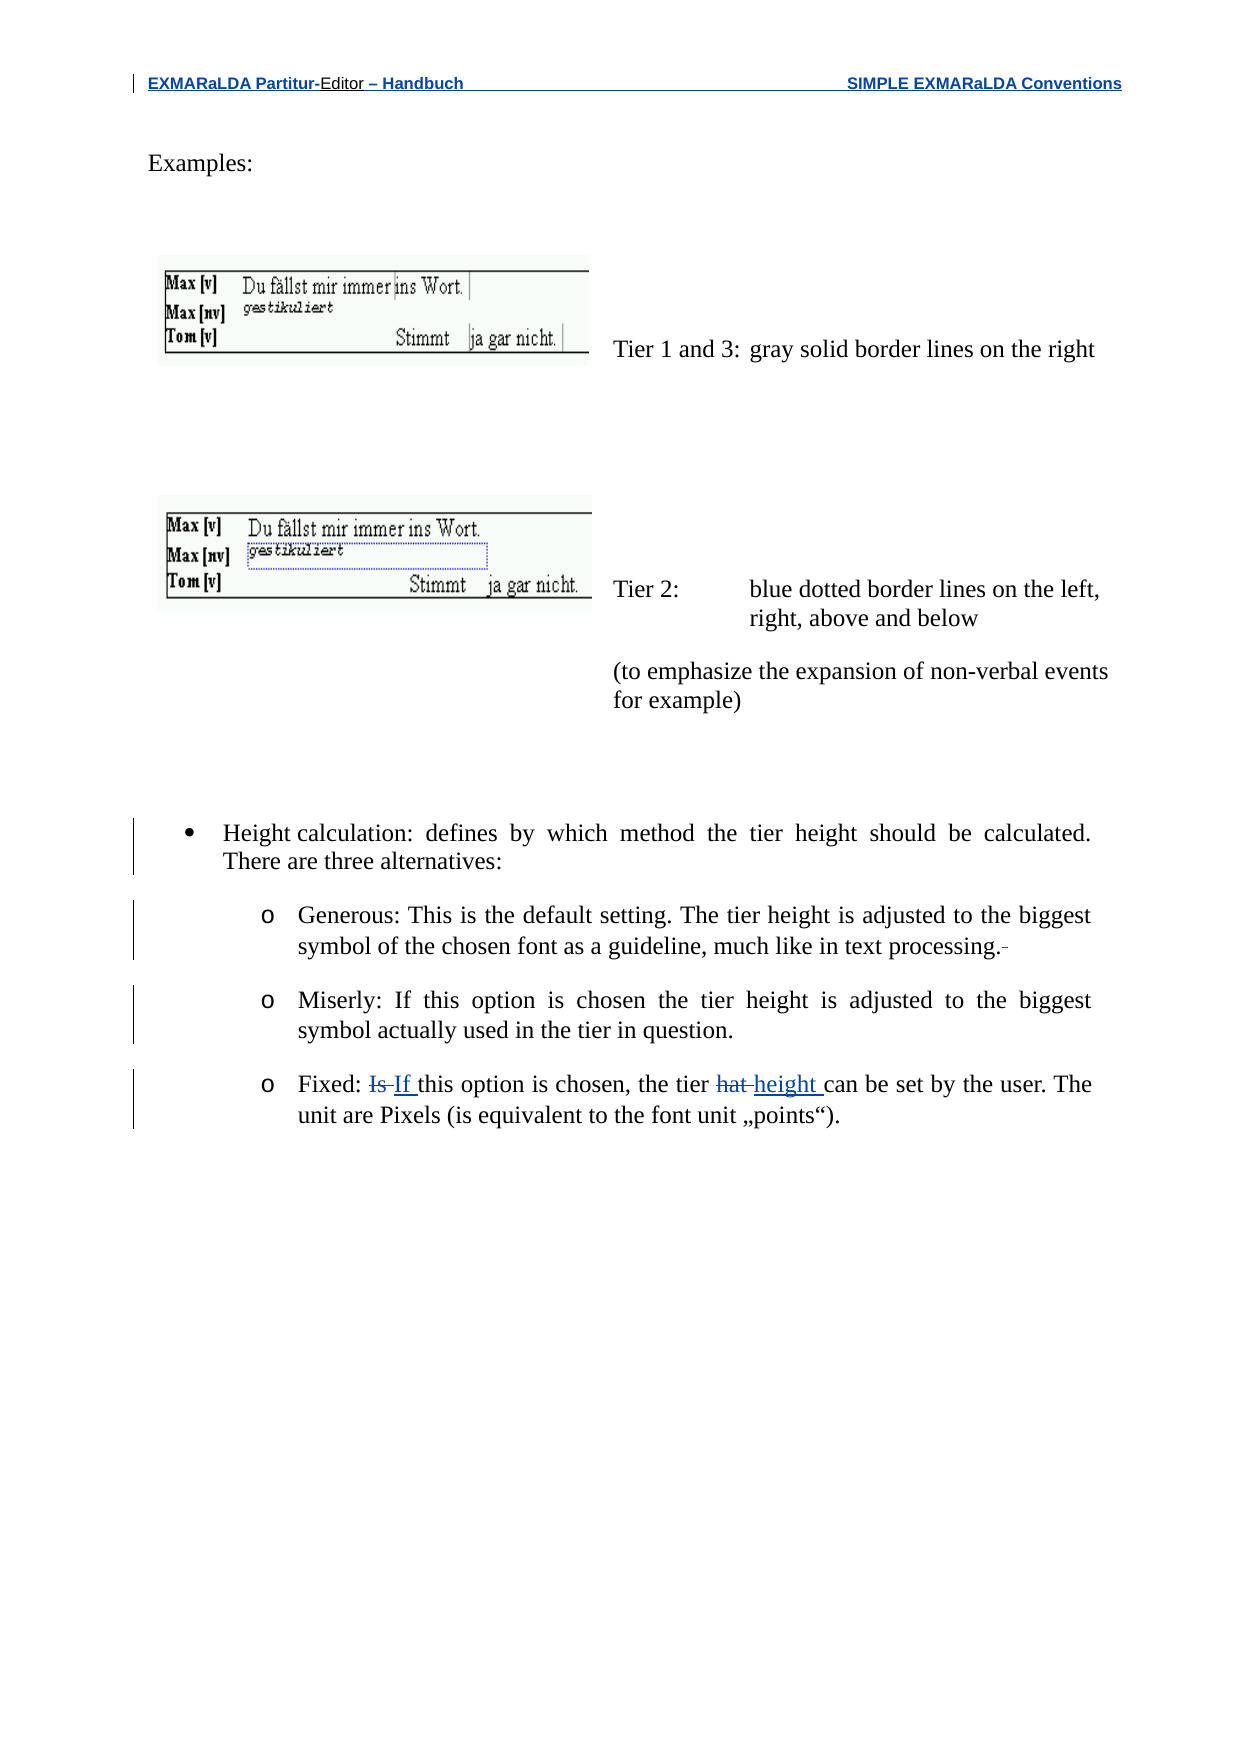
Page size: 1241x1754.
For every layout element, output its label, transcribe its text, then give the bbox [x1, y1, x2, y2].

text Examples: [148, 148, 1093, 176]
picture [158, 255, 589, 366]
list Miserly: If this option is chosen the tier height is adjusted to the biggest symbol actually used in the tier in question. [260, 985, 1093, 1044]
picture [158, 495, 592, 610]
list Fixed: this option is chosen, the tier can be set by the user. The unit are Pixels (is equivalent to the font unit „points“). [260, 1069, 1093, 1129]
table_header Tier 1 and 3: gray solid border lines on the right [602, 255, 1133, 495]
list Height calculation: defines by which method the tier height should be calculated. There are three alternatives: [185, 818, 1093, 875]
list Generous: This is the default setting. The tier height is adjusted to the biggest symbol of the chosen font as a guideline, much like in text processing. [260, 900, 1093, 960]
table_header [148, 255, 602, 495]
table_cell [148, 495, 602, 739]
table_cell Tier 2: blue dotted border lines on the left, right, above and below (to emphasize the expansion of non-verbal events for example) [602, 495, 1133, 739]
